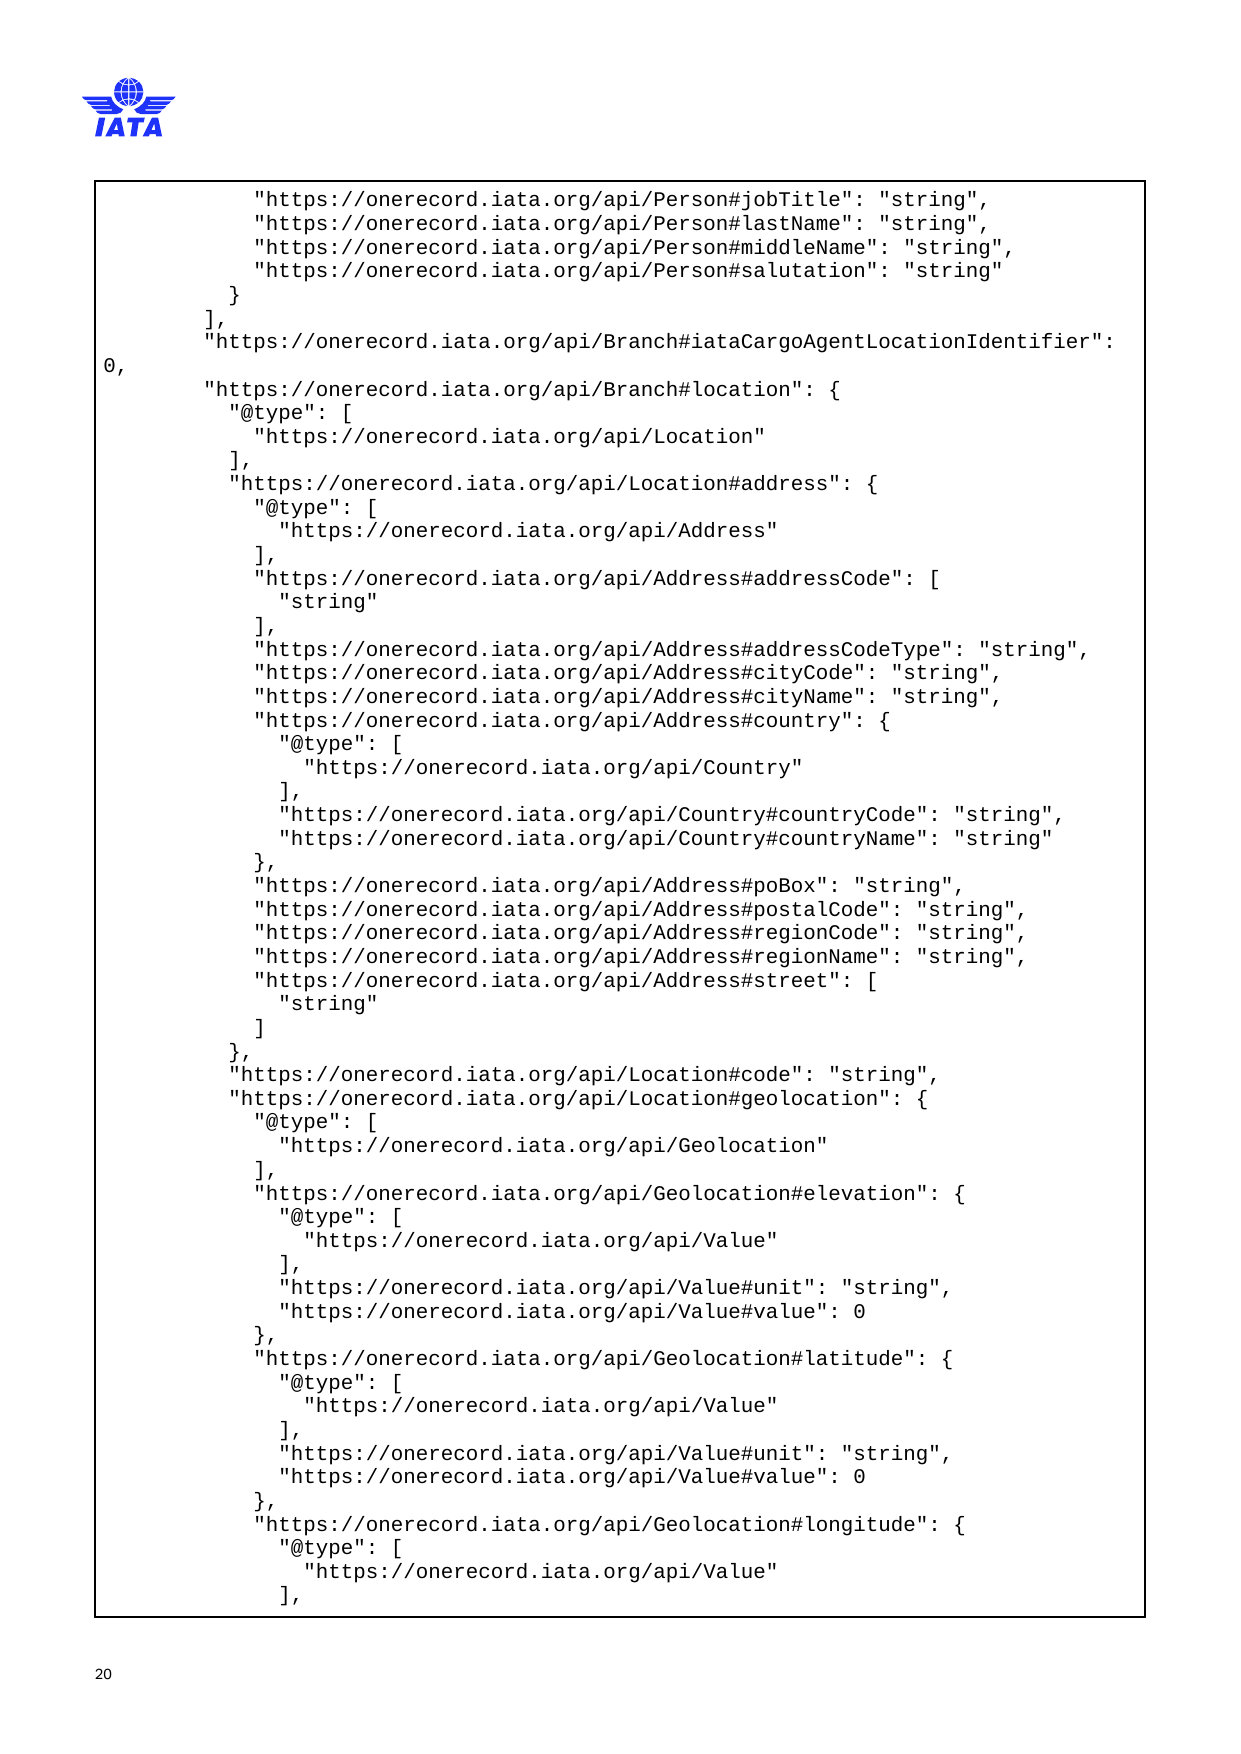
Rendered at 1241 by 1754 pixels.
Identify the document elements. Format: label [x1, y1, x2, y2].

table_header [96, 182, 1144, 1616]
